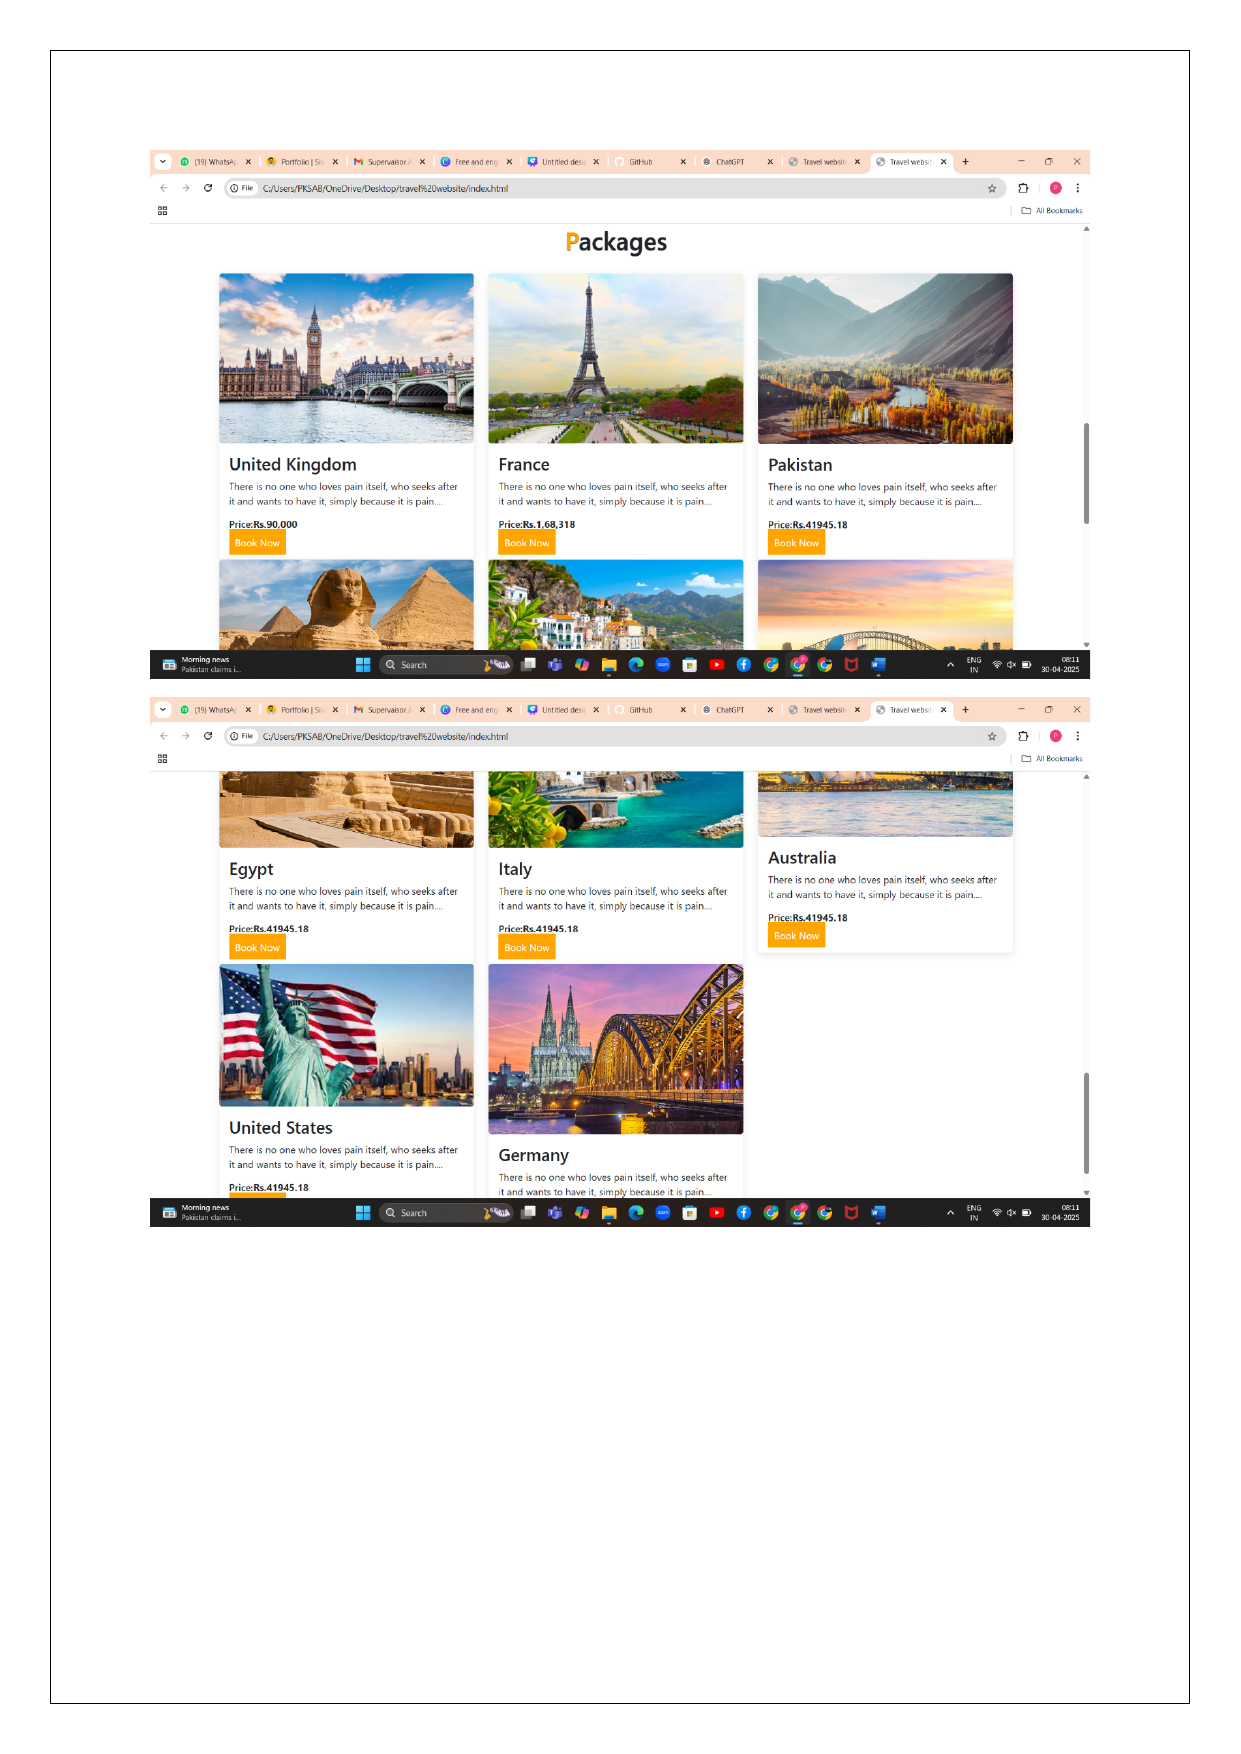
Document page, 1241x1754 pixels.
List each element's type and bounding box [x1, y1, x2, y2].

picture [150, 150, 1091, 679]
picture [150, 697, 1091, 1227]
